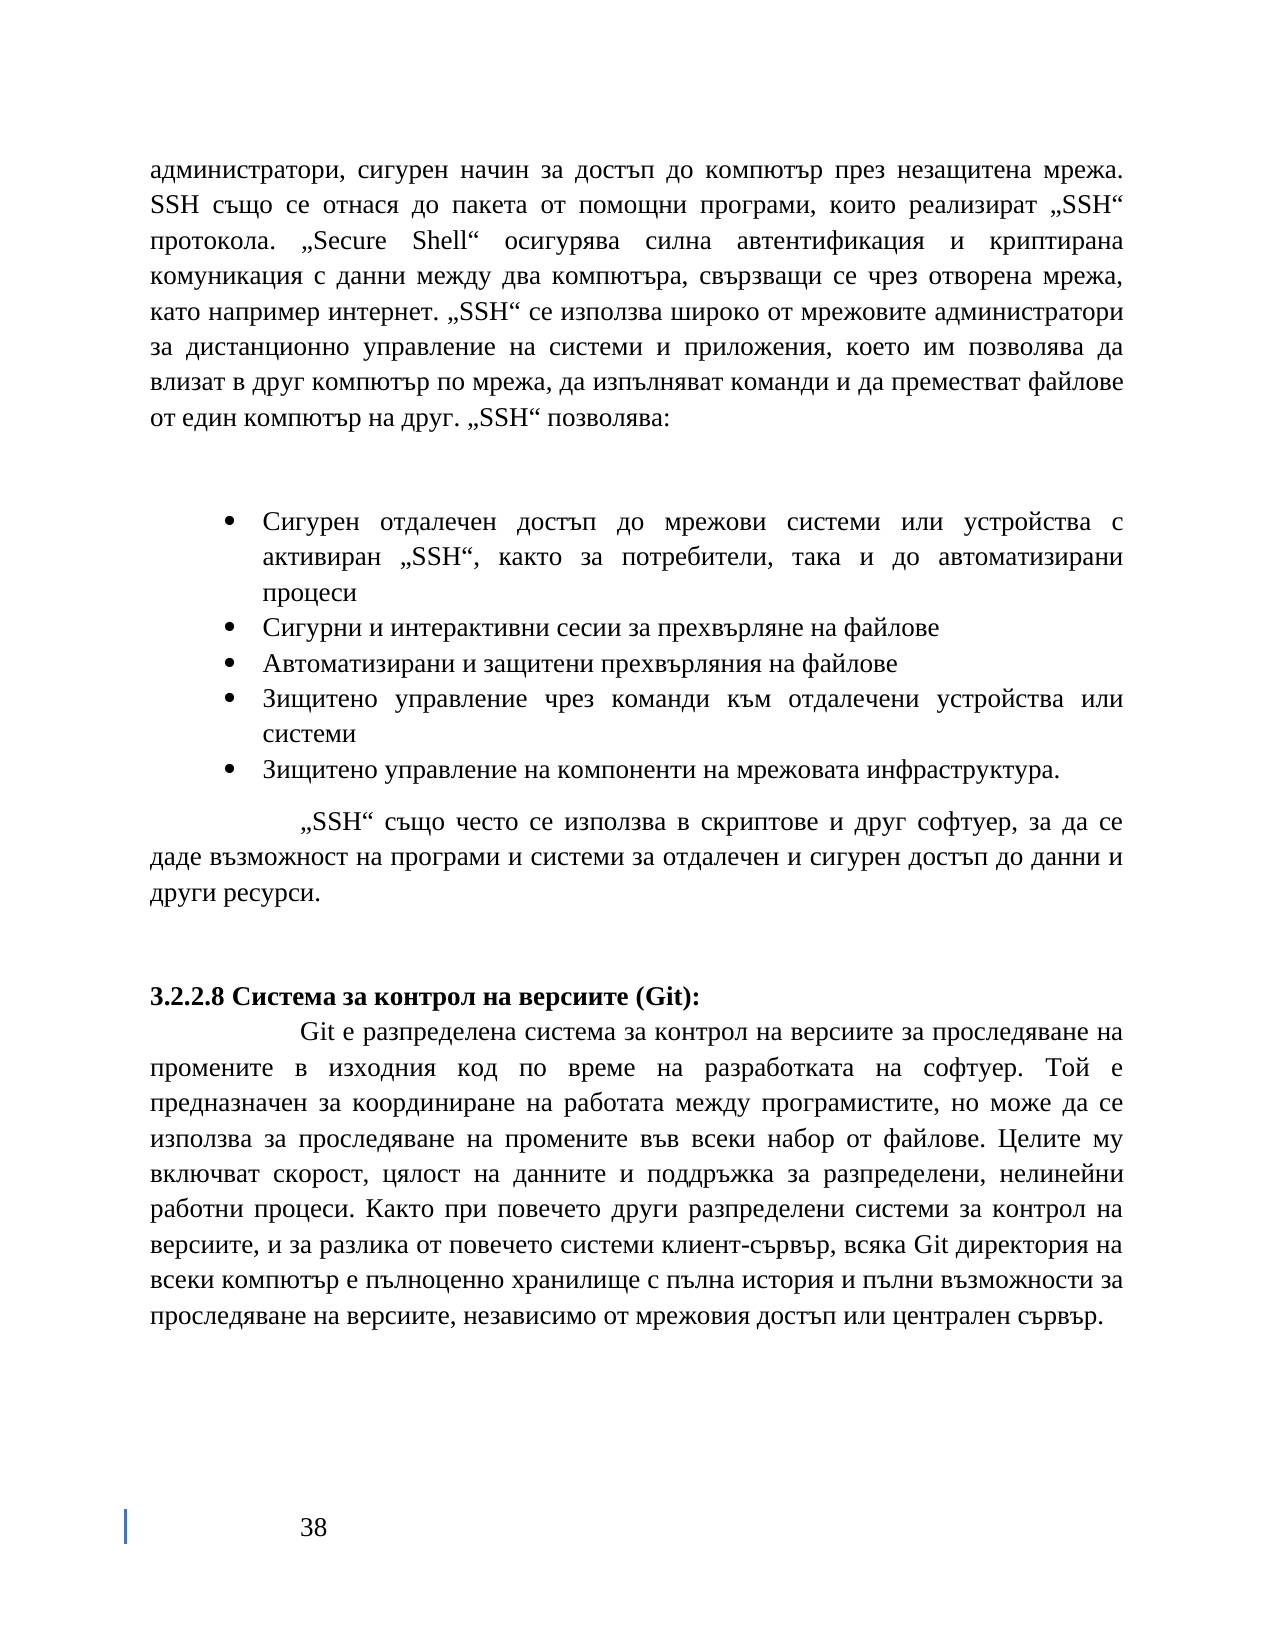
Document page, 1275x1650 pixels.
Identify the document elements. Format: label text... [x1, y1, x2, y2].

list Сигурни и интерактивни сесии за прехвърляне на файлове [225, 608, 1125, 644]
list Автоматизирани и защитени прехвърляния на файлове [225, 644, 1125, 679]
list Сигурен отдалечен достъп до мрежови системи или устройства с активиран „SSH“, както за потребители, така и до автоматизирани процеси [225, 502, 1125, 608]
text Git е разпределена система за контрол на версиите за проследяване на промените в изходния код по време на разработката на софтуер. Той е предназначен за координиране на работата между програмистите, но може да се използва за проследяване на промените във всеки набор от файлове. Целите му включват скорост, цялост на данните и поддръжка за разпределени, нелинейни работни процеси. Както при повечето други разпределени системи за контрол на версиите, и за разлика от повечето системи клиент-сървър, всяка Git директория на всеки компютър е пълноценно хранилище с пълна история и пълни възможности за проследяване на версиите, независимо от мрежовия достъп или централен сървър. [150, 1012, 1125, 1331]
list Зищитено управление чрез команди към отдалечени устройства или системи [225, 679, 1125, 750]
list Зищитено управление на компоненти на мрежовата инфраструктура. [225, 750, 1125, 785]
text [150, 150, 1125, 433]
subtitle 3.2.2.8 Система за контрол на версиите (Git): [150, 977, 1125, 1012]
text „SSH“ също често се използва в скриптове и друг софтуер, за да се даде възможност на програми и системи за отдалечен и сигурен достъп до данни и други ресурси. [150, 802, 1125, 908]
